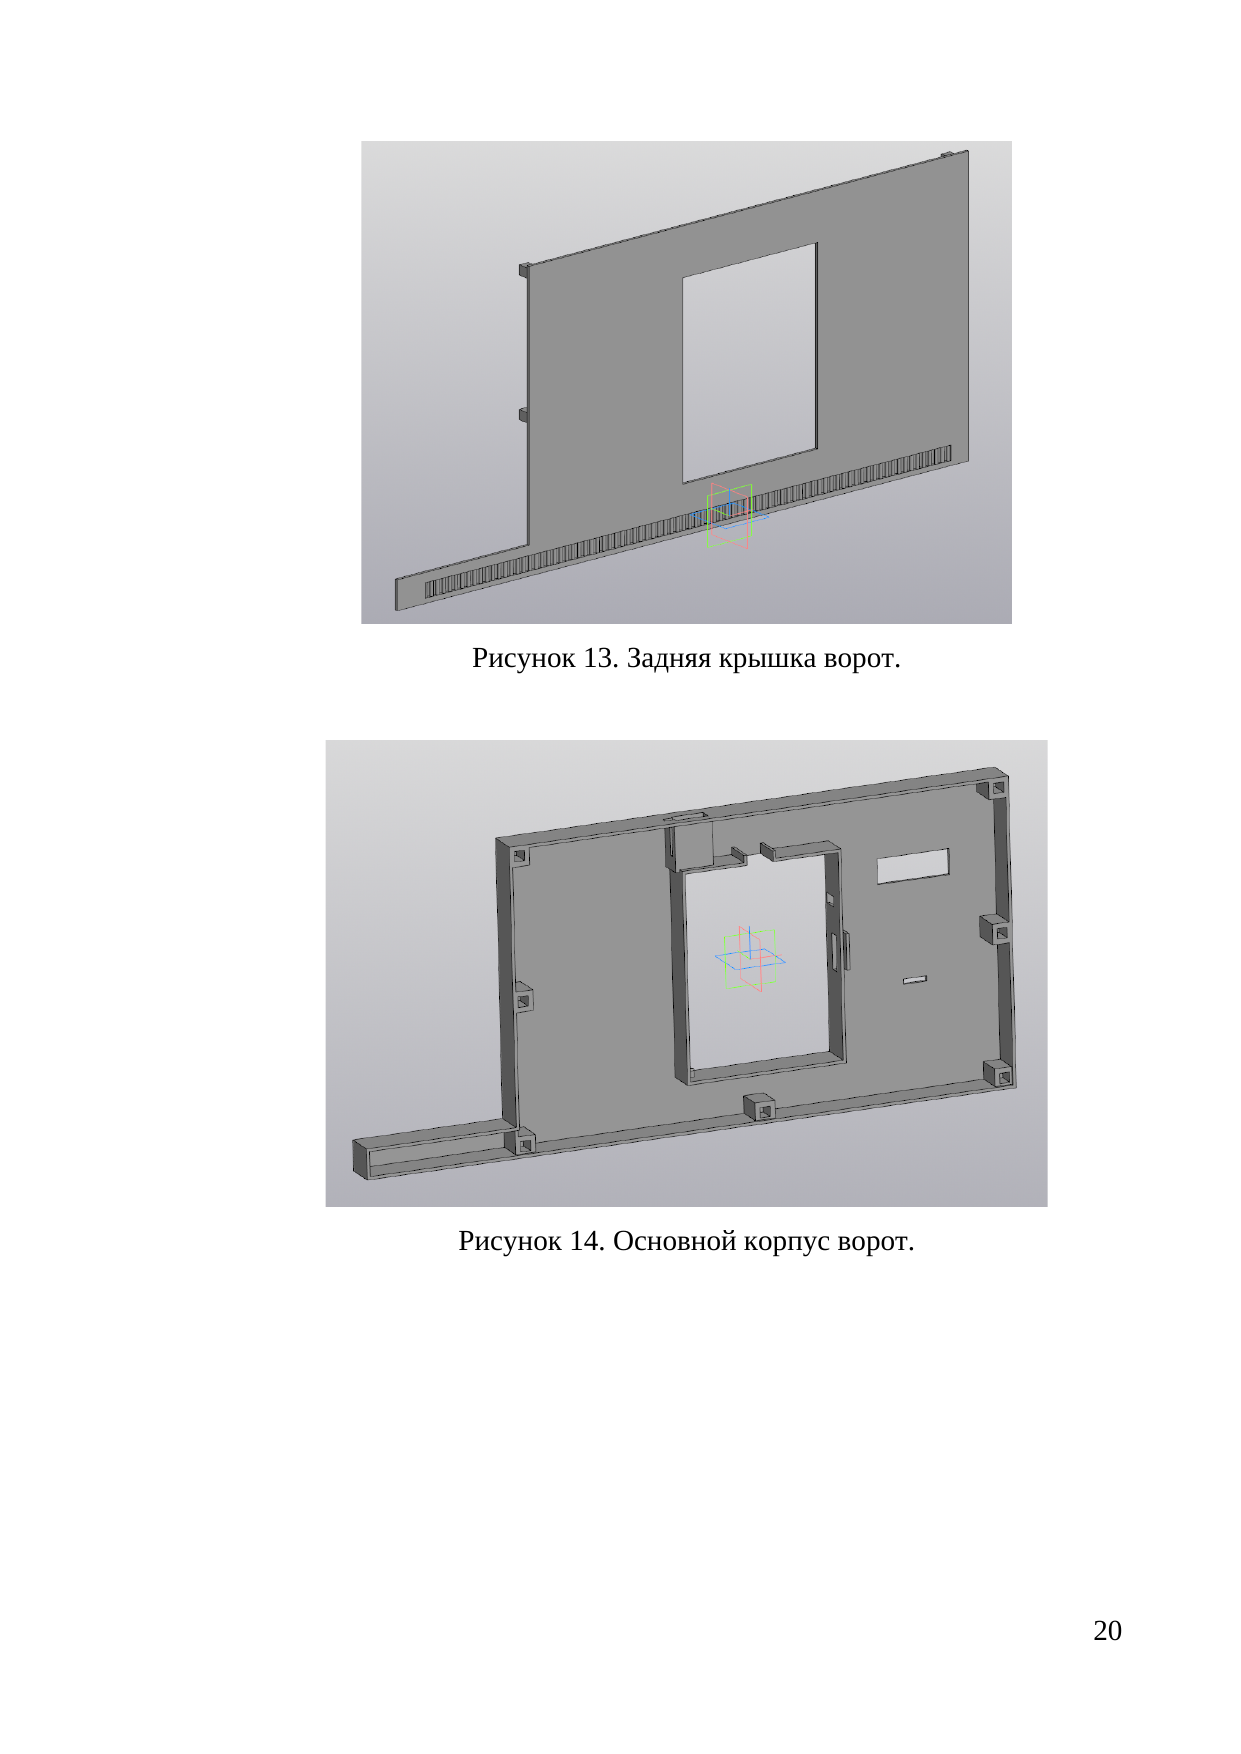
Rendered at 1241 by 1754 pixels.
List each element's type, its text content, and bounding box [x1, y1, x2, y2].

picture [325, 740, 1048, 1207]
text Рисунок 13. Задняя крышка ворот. [177, 640, 1122, 674]
picture [361, 141, 1012, 624]
text Рисунок 14. Основной корпус ворот. [177, 1223, 1122, 1257]
